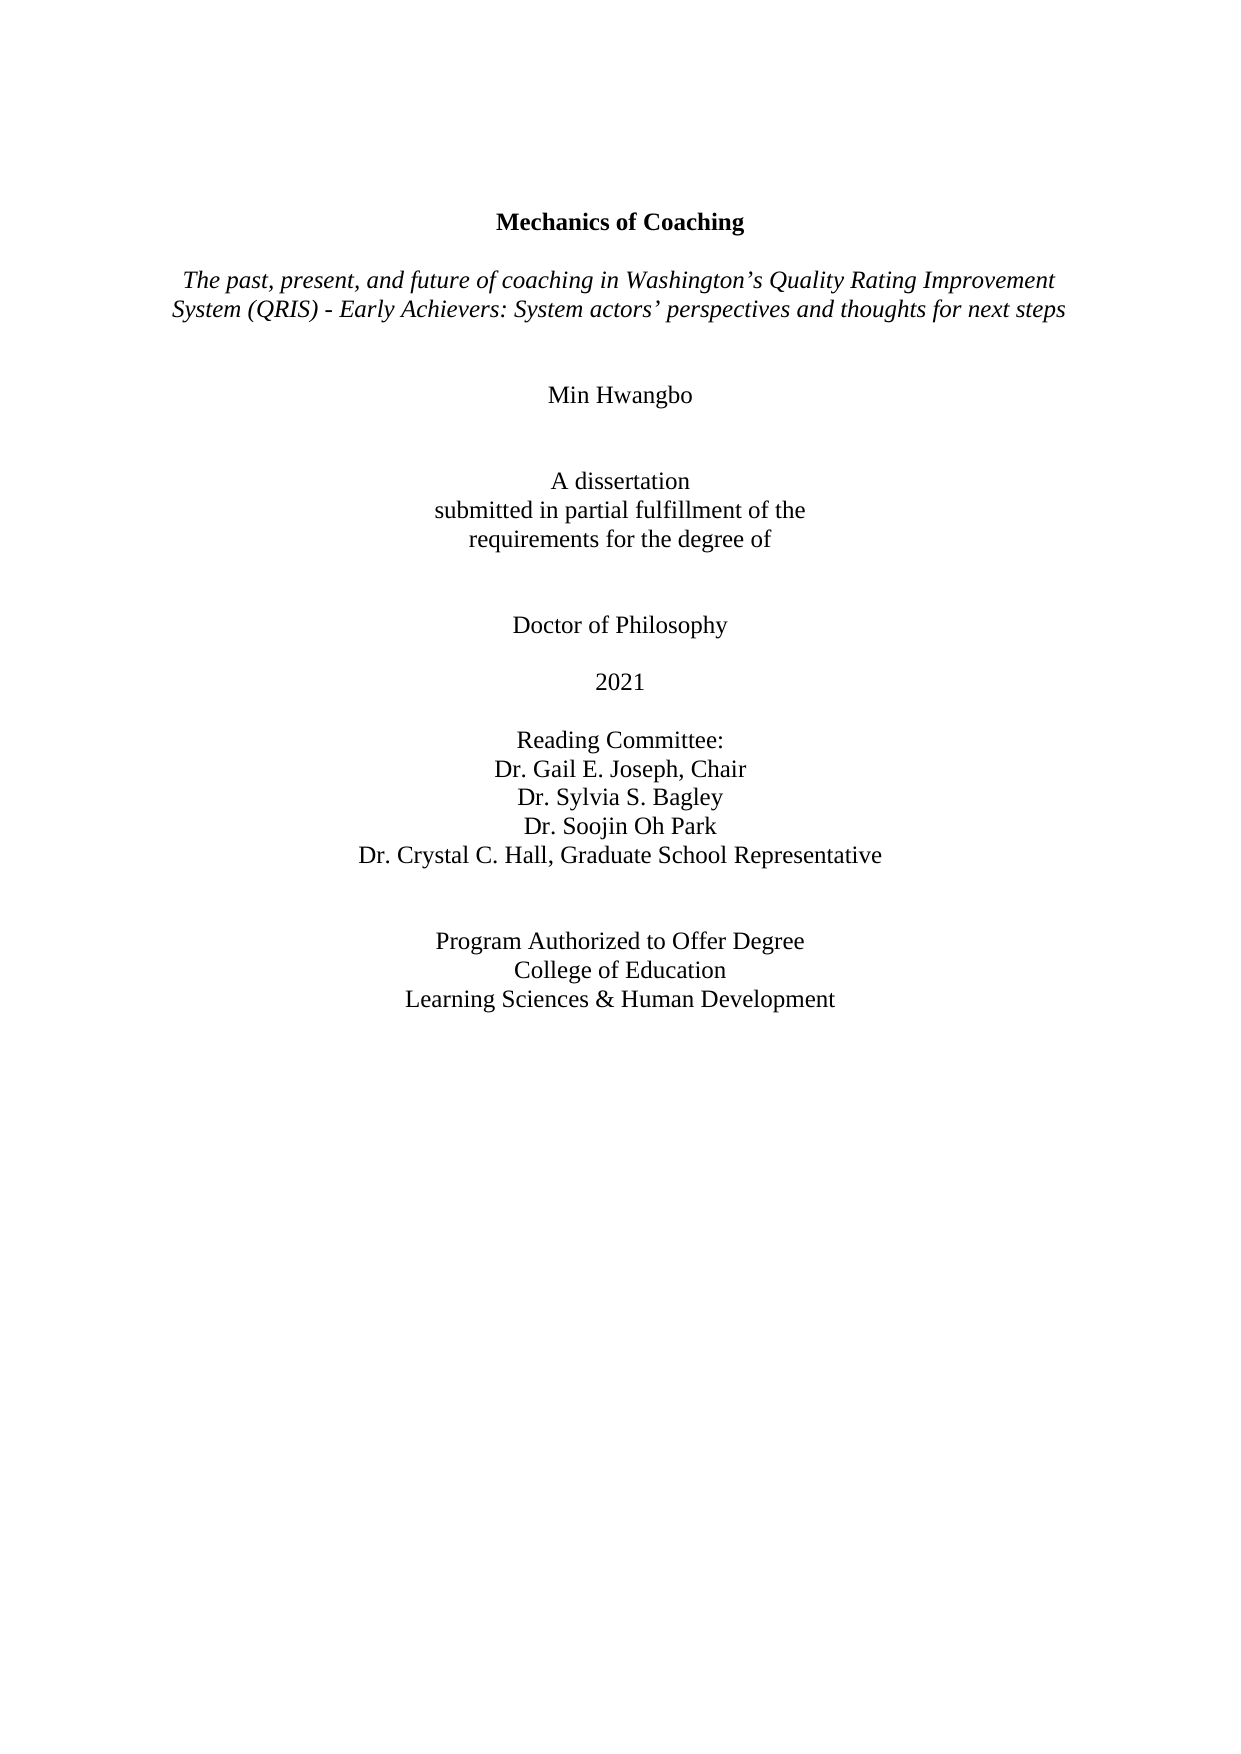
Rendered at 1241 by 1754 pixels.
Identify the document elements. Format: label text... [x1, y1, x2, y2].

text submitted in partial fulfillment of the [150, 495, 1090, 524]
text Min Hwangbo [150, 380, 1090, 409]
text College of Education [150, 955, 1090, 984]
text Program Authorized to Offer Degree [150, 926, 1090, 955]
text requirements for the degree of [150, 524, 1090, 552]
text Reading Committee: [150, 725, 1090, 754]
text Dr. Crystal C. Hall, Graduate School Representative [150, 840, 1090, 869]
text Learning Sciences & Human Development [150, 984, 1090, 1012]
text 2021 [150, 667, 1090, 696]
text The past, present, and future of coaching in Washington’s Quality Rating Improvement System (QRIS) - Early Achievers: System actors’ perspectives and thoughts for next steps [150, 265, 1090, 322]
text Dr. Gail E. Joseph, Chair [150, 754, 1090, 782]
text Dr. Sylvia S. Bagley [150, 782, 1090, 811]
text Dr. Soojin Oh Park [150, 811, 1090, 840]
text A dissertation [150, 466, 1090, 495]
text Mechanics of Coaching [150, 207, 1090, 236]
text Doctor of Philosophy [150, 610, 1090, 639]
